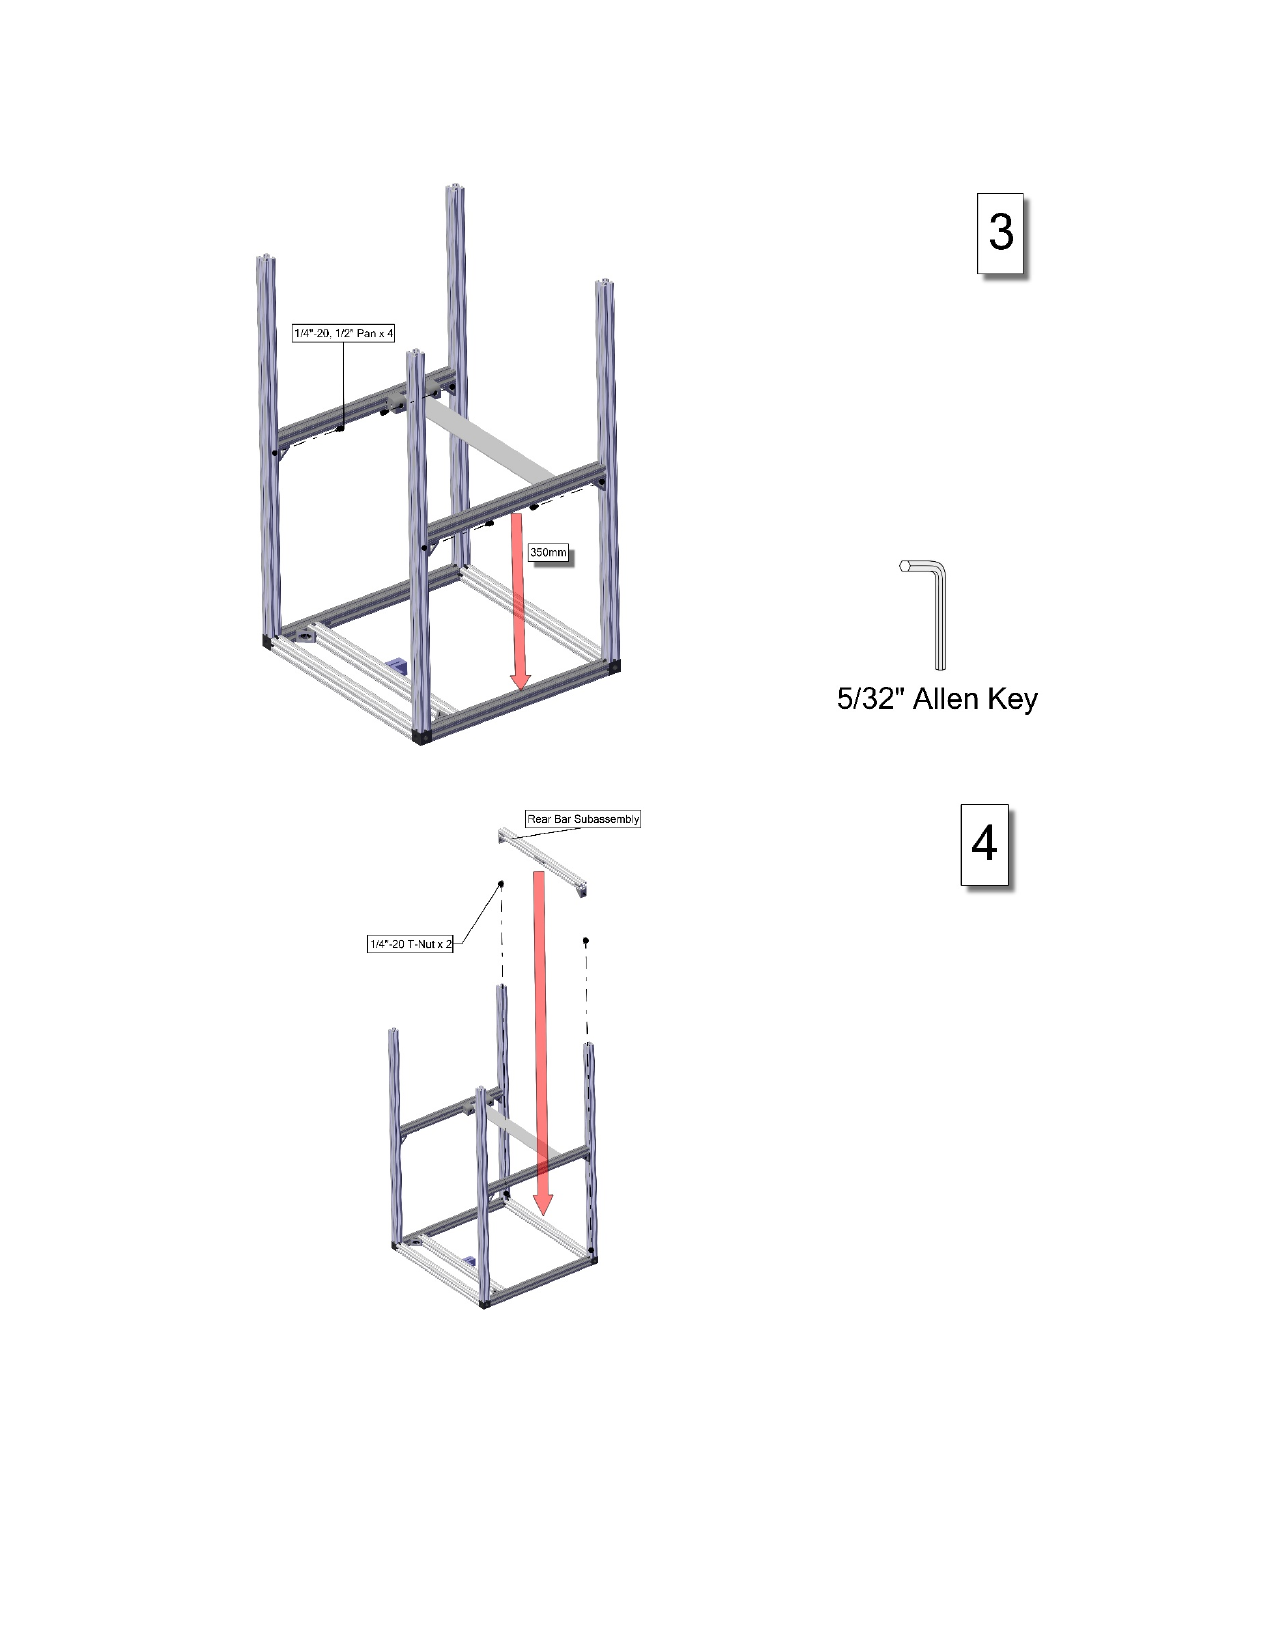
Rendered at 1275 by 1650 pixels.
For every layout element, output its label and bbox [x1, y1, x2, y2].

picture [213, 150, 1062, 750]
picture [213, 752, 1062, 1353]
